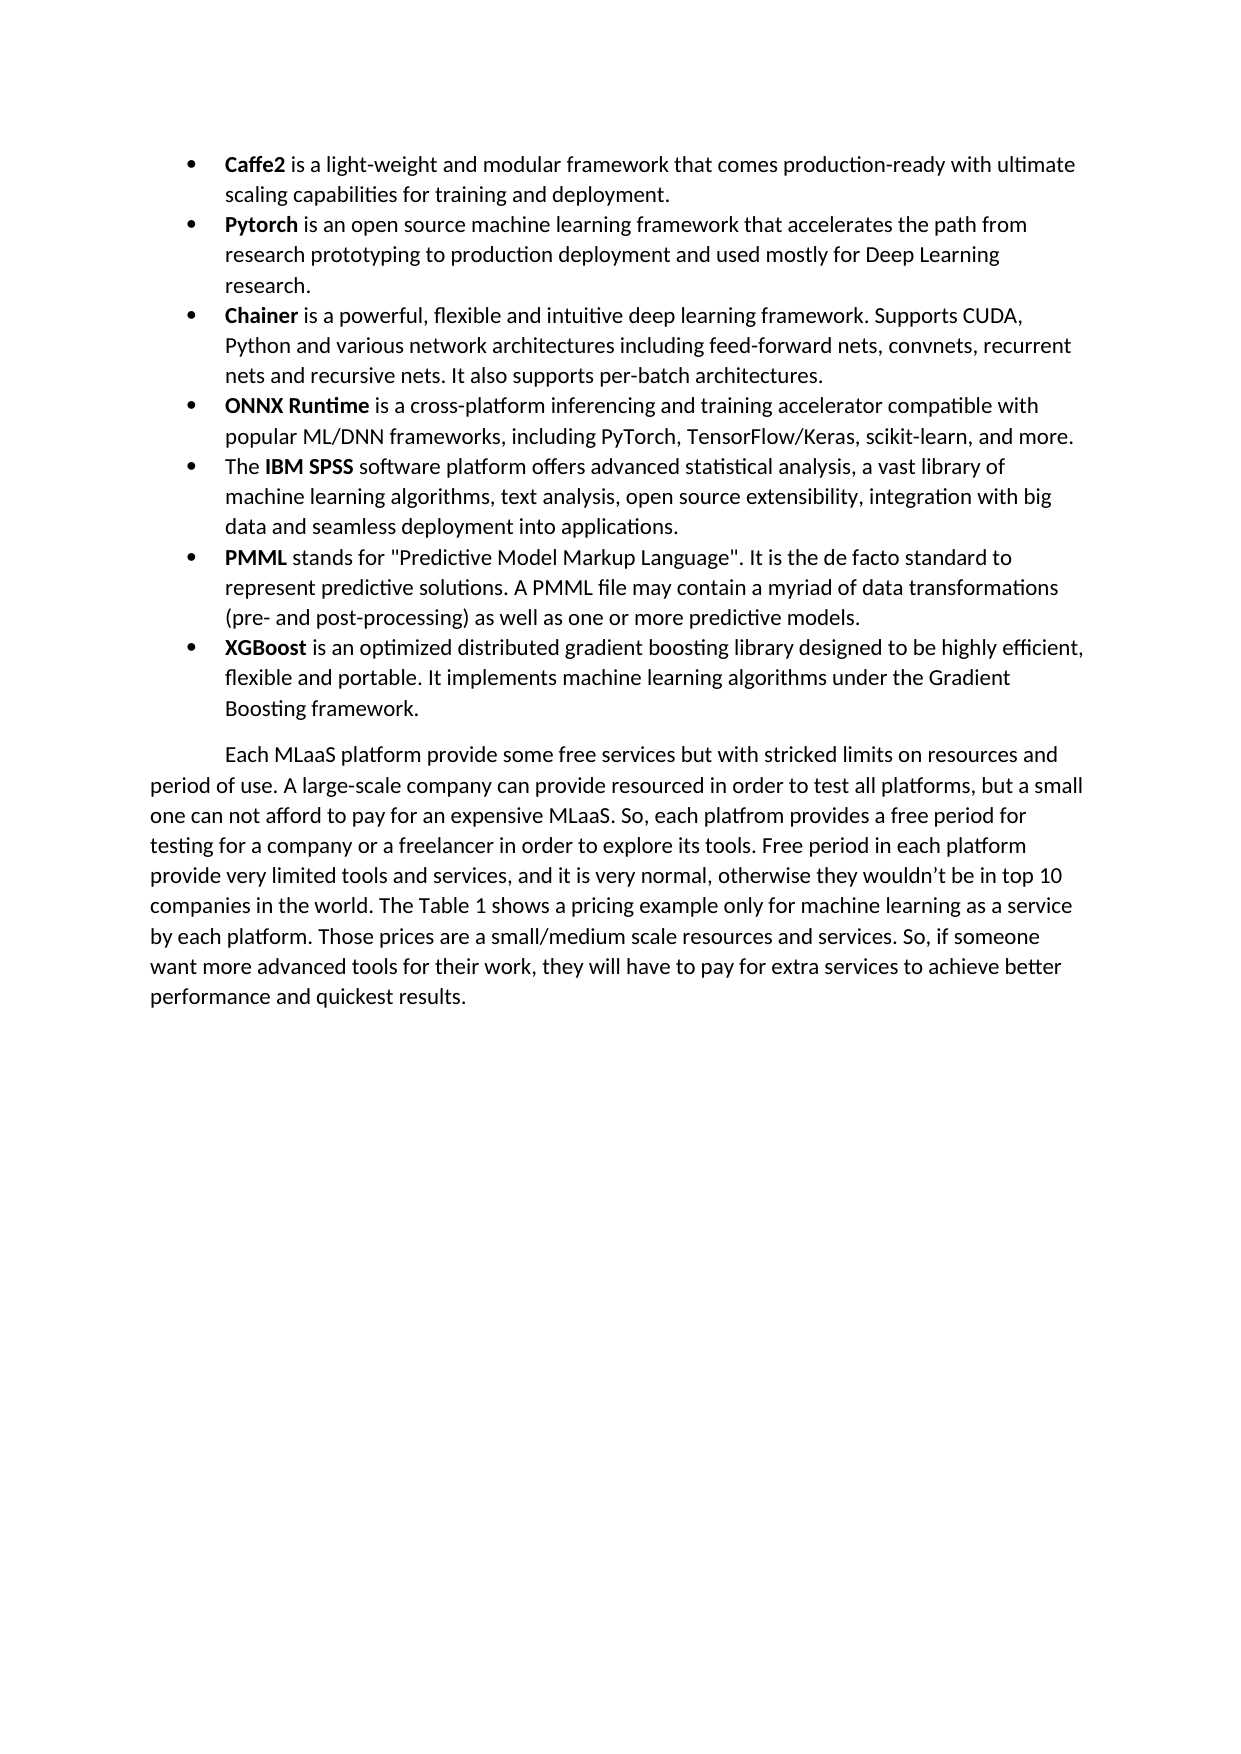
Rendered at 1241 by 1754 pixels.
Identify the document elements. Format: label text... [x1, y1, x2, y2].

list The IBM SPSS software platform offers advanced statistical analysis, a vast library of machine learning algorithms, text analysis, open source extensibility, integration with big data and seamless deployment into applications. [187, 452, 1090, 541]
list Pytorch is an open source machine learning framework that accelerates the path from research prototyping to production deployment and used mostly for Deep Learning research. [187, 210, 1090, 299]
text Each MLaaS platform provide some free services but with stricked limits on resources and period of use. A large-scale company can provide resourced in order to test all platforms, but a small one can not afford to pay for an expensive MLaaS. So, each platfrom provides a free period for testing for a company or a freelancer in order to explore its tools. Free period in each platform provide very limited tools and services, and it is very normal, otherwise they wouldn’t be in top 10 companies in the world. The Table 1 shows a pricing example only for machine learning as a service by each platform. Those prices are a small/medium scale resources and services. So, if someone want more advanced tools for their work, they will have to pay for extra services to achieve better performance and quickest results. [150, 741, 1090, 1010]
list Caffe2 is a light-weight and modular framework that comes production-ready with ultimate scaling capabilities for training and deployment. [187, 150, 1090, 208]
list PMML stands for "Predictive Model Markup Language". It is the de facto standard to represent predictive solutions. A PMML file may contain a myriad of data transformations (pre- and post-processing) as well as one or more predictive models. [187, 543, 1090, 631]
list Chainer is a powerful, flexible and intuitive deep learning framework. Supports CUDA, Python and various network architectures including feed-forward nets, convnets, recurrent nets and recursive nets. It also supports per-batch architectures. [187, 301, 1090, 389]
list ONNX Runtime is a cross-platform inferencing and training accelerator compatible with popular ML/DNN frameworks, including PyTorch, TensorFlow/Keras, scikit-learn, and more. [187, 392, 1090, 450]
list XGBoost is an optimized distributed gradient boosting library designed to be highly efficient, flexible and portable. It implements machine learning algorithms under the Gradient Boosting framework. [187, 633, 1090, 722]
